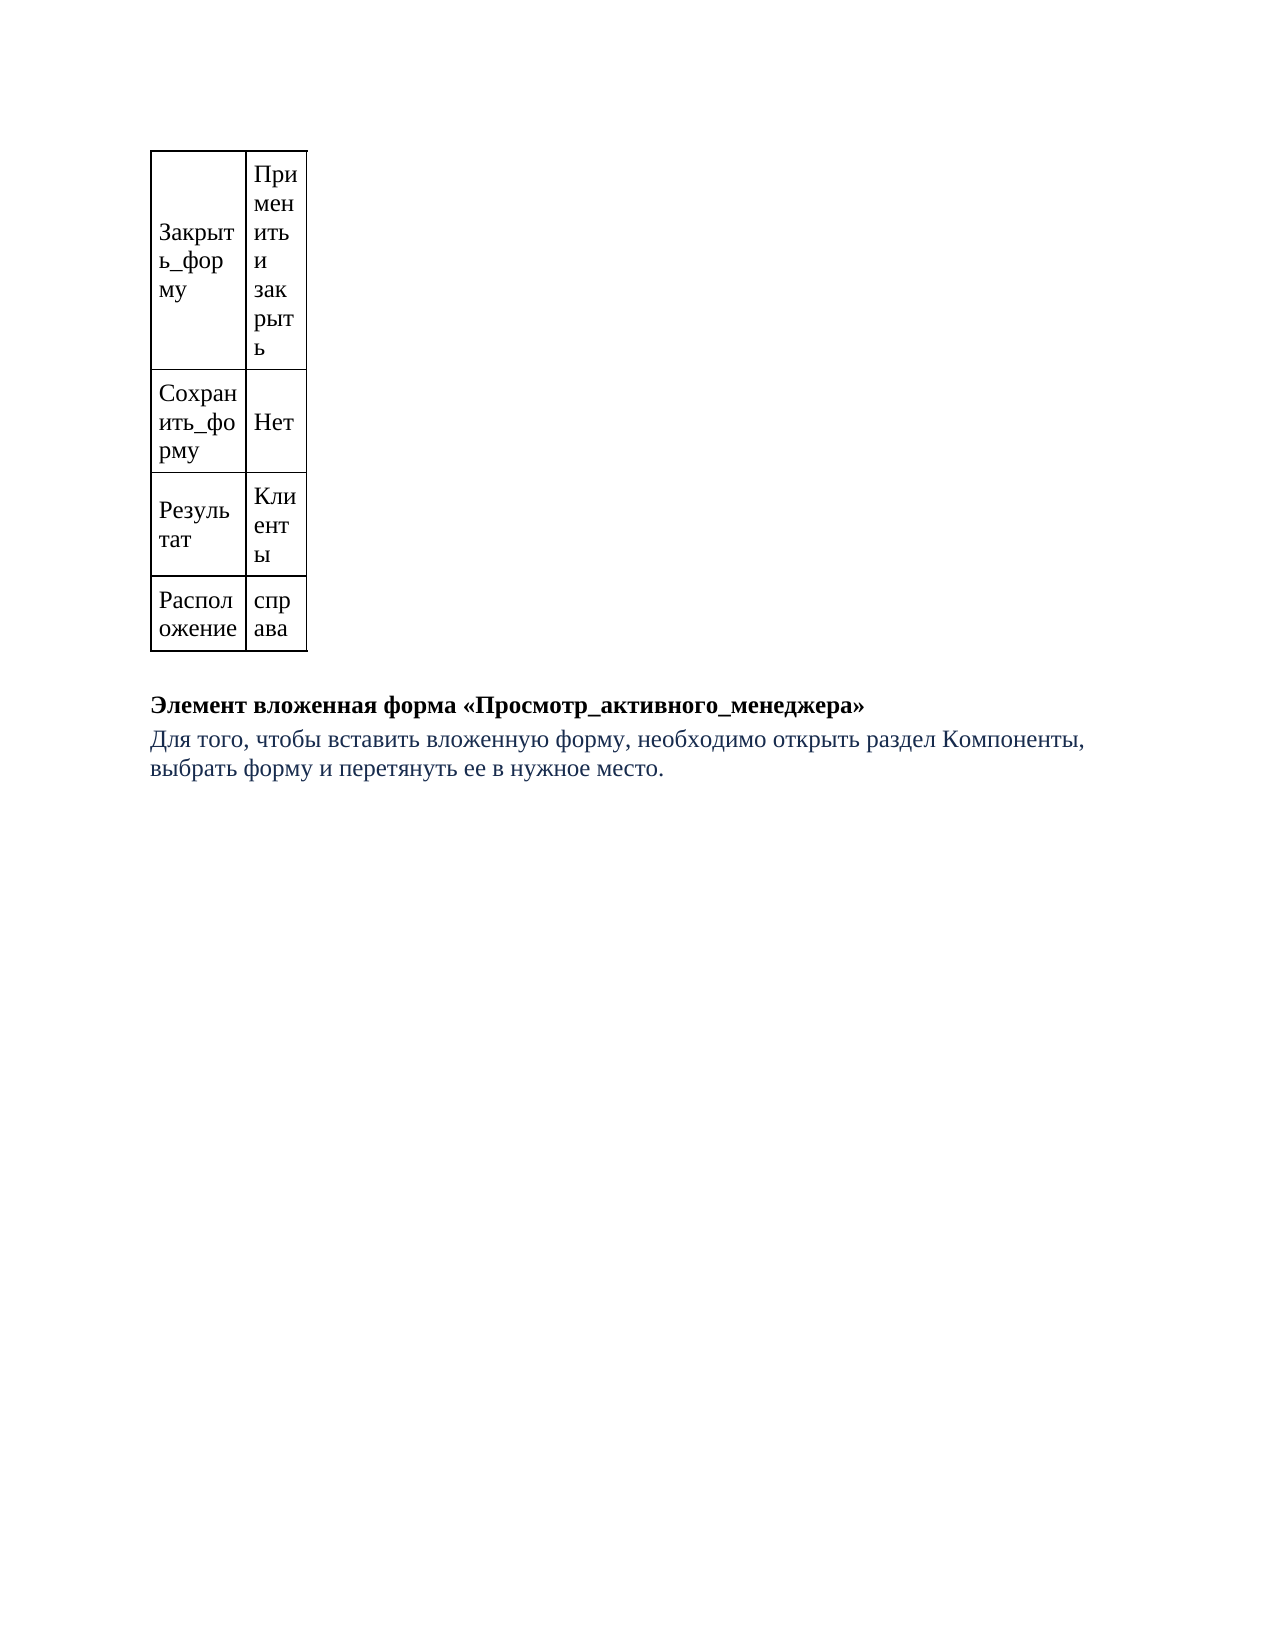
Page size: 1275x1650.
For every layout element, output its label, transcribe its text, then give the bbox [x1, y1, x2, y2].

table_cell Нет [247, 370, 306, 472]
table_cell Закрыть_форму [152, 152, 245, 368]
table_cell Расположение [152, 577, 245, 650]
table_cell Клиенты [247, 473, 306, 575]
table_cell справа [247, 577, 306, 650]
table_cell Результат [152, 473, 245, 575]
subtitle Элемент вложенная форма «Просмотр_активного_менеджера» [150, 691, 1125, 719]
text Для того, чтобы вставить вложенную форму, необходимо открыть раздел Компоненты, выбрать форму и перетянуть ее в нужное место. [150, 724, 1125, 782]
table_cell Сохранить_форму [152, 370, 245, 472]
table_cell Применить и закрыть [247, 152, 306, 368]
